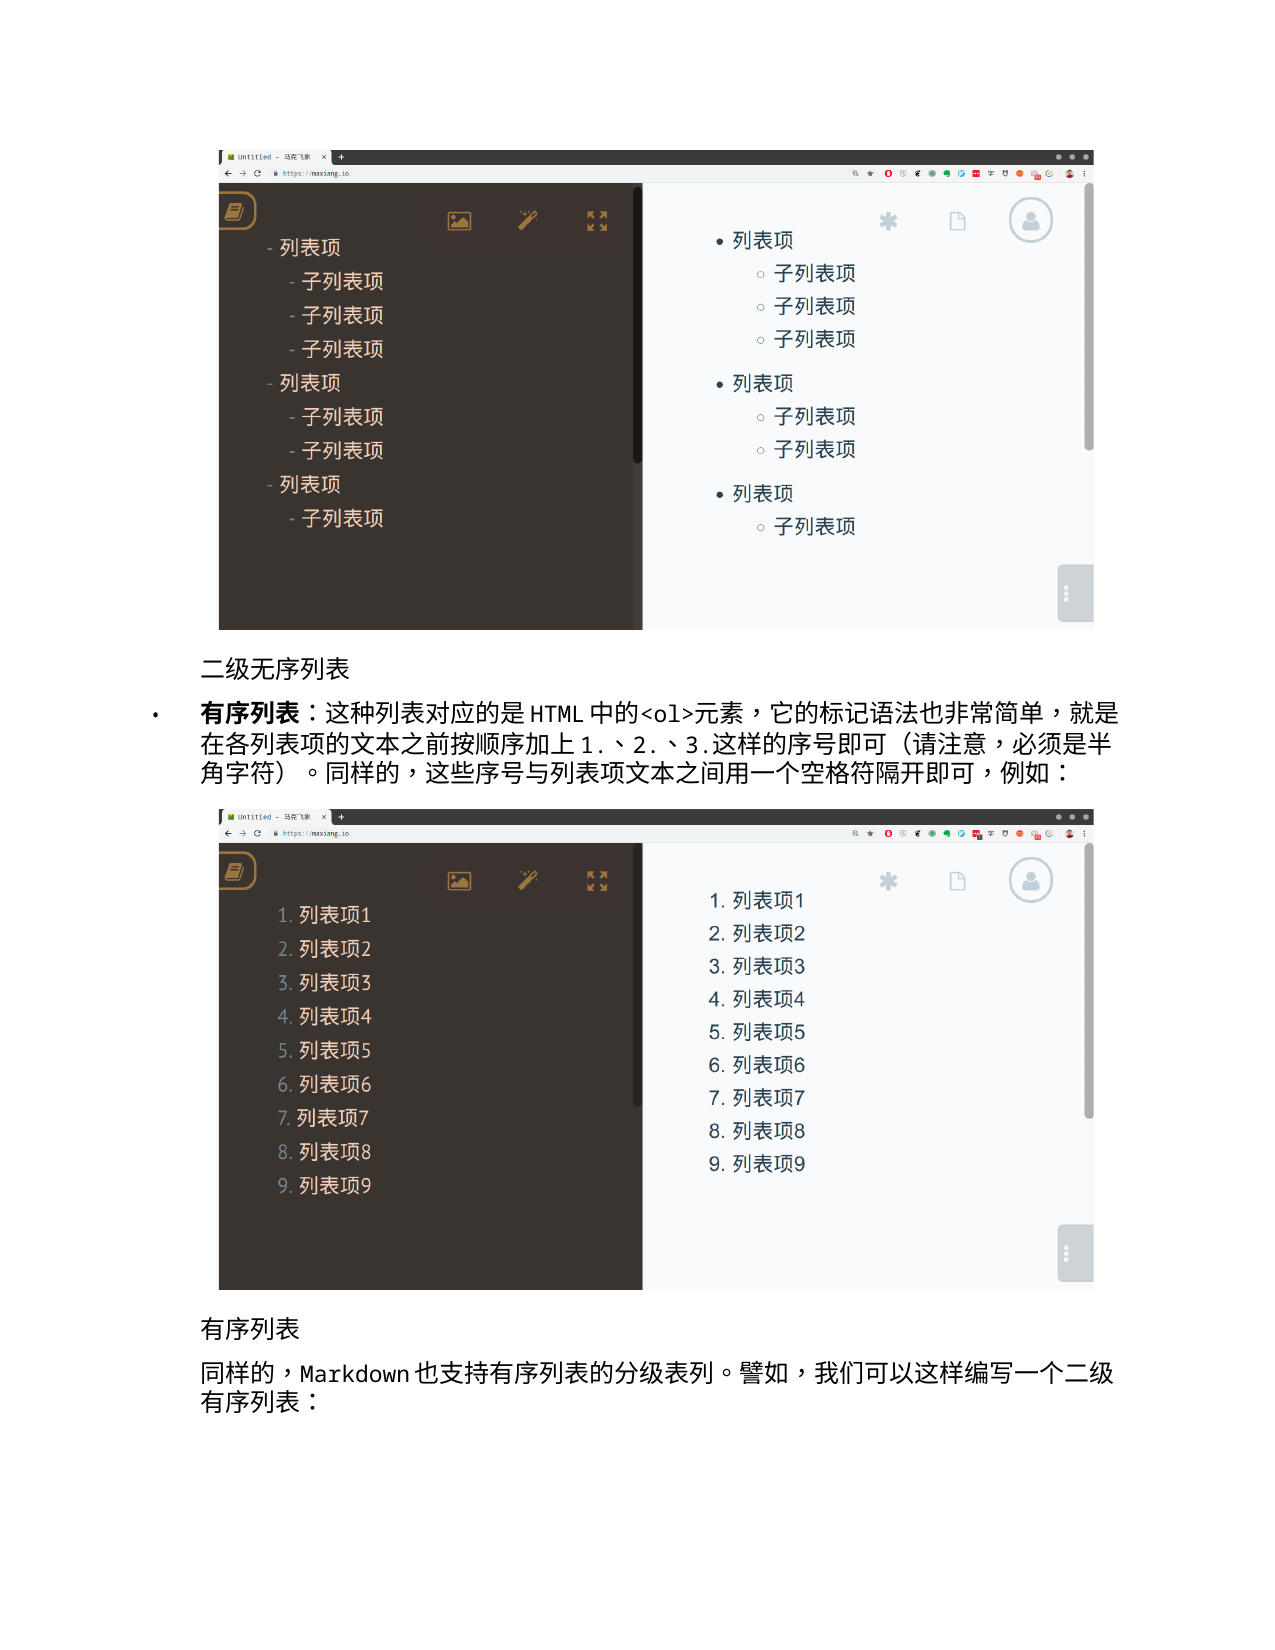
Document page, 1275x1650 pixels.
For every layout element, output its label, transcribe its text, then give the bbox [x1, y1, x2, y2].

list 二级无序列表 [150, 656, 1125, 685]
picture [218, 809, 1094, 1290]
list 有序列表：这种列表对应的是HTML中的<ol>元素，它的标记语法也非常简单，就是在各列表项的文本之前按顺序加上1.、2.、3.这样的序号即可（请注意，必须是半角字符）。同样的，这些序号与列表项文本之间用一个空格符隔开即可，例如： [150, 698, 1125, 789]
picture [218, 150, 1094, 630]
list 有序列表 [150, 1316, 1125, 1345]
list 同样的，Markdown也支持有序列表的分级表列。譬如，我们可以这样编写一个二级有序列表： [150, 1357, 1125, 1417]
